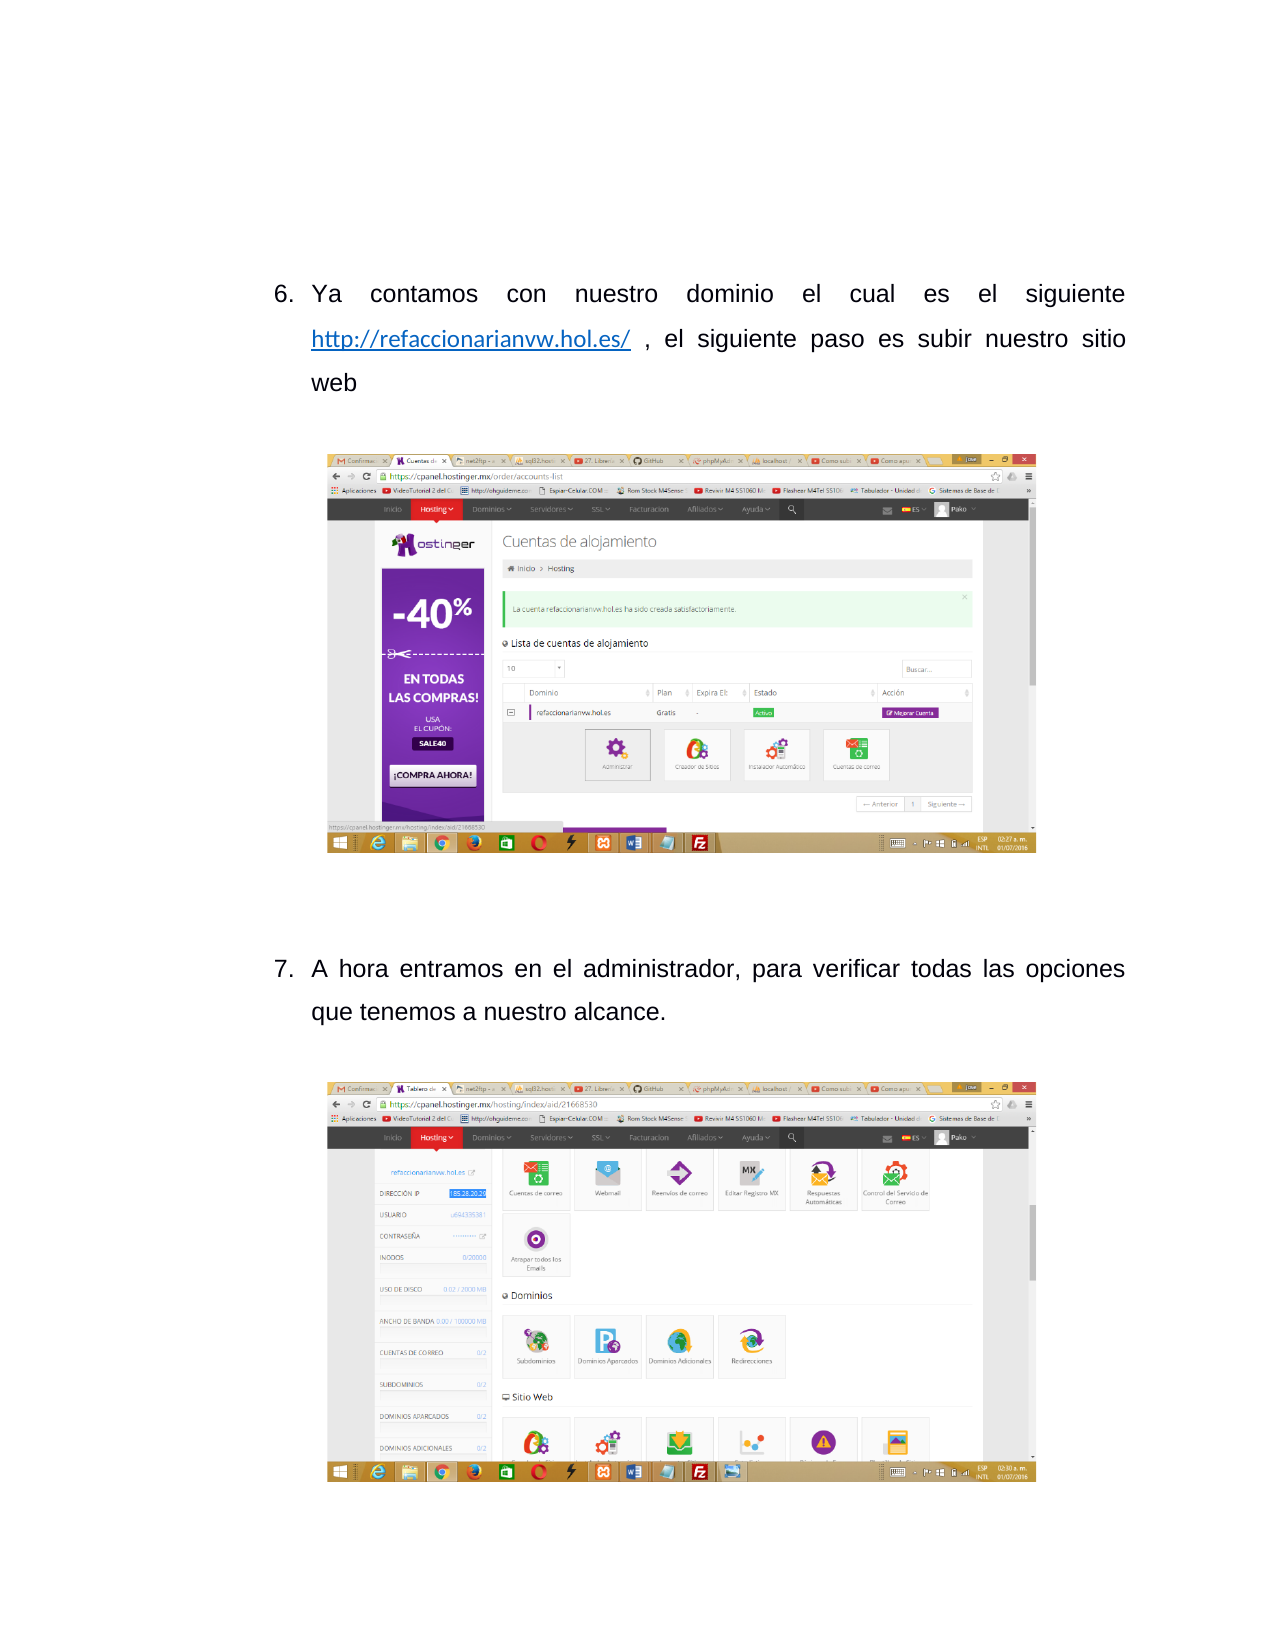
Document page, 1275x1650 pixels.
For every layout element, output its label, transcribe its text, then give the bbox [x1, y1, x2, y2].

picture [327, 1082, 1037, 1482]
list Ya contamos con nuestro dominio el cual es el siguiente http://refaccionarianvw.hol.es/ , el siguiente paso es subir nuestro sitio web [274, 279, 1127, 397]
list A hora entramos en el administrador, para verificar todas las opciones que tenemos a nuestro alcance. [274, 953, 1127, 1025]
picture [327, 454, 1037, 853]
